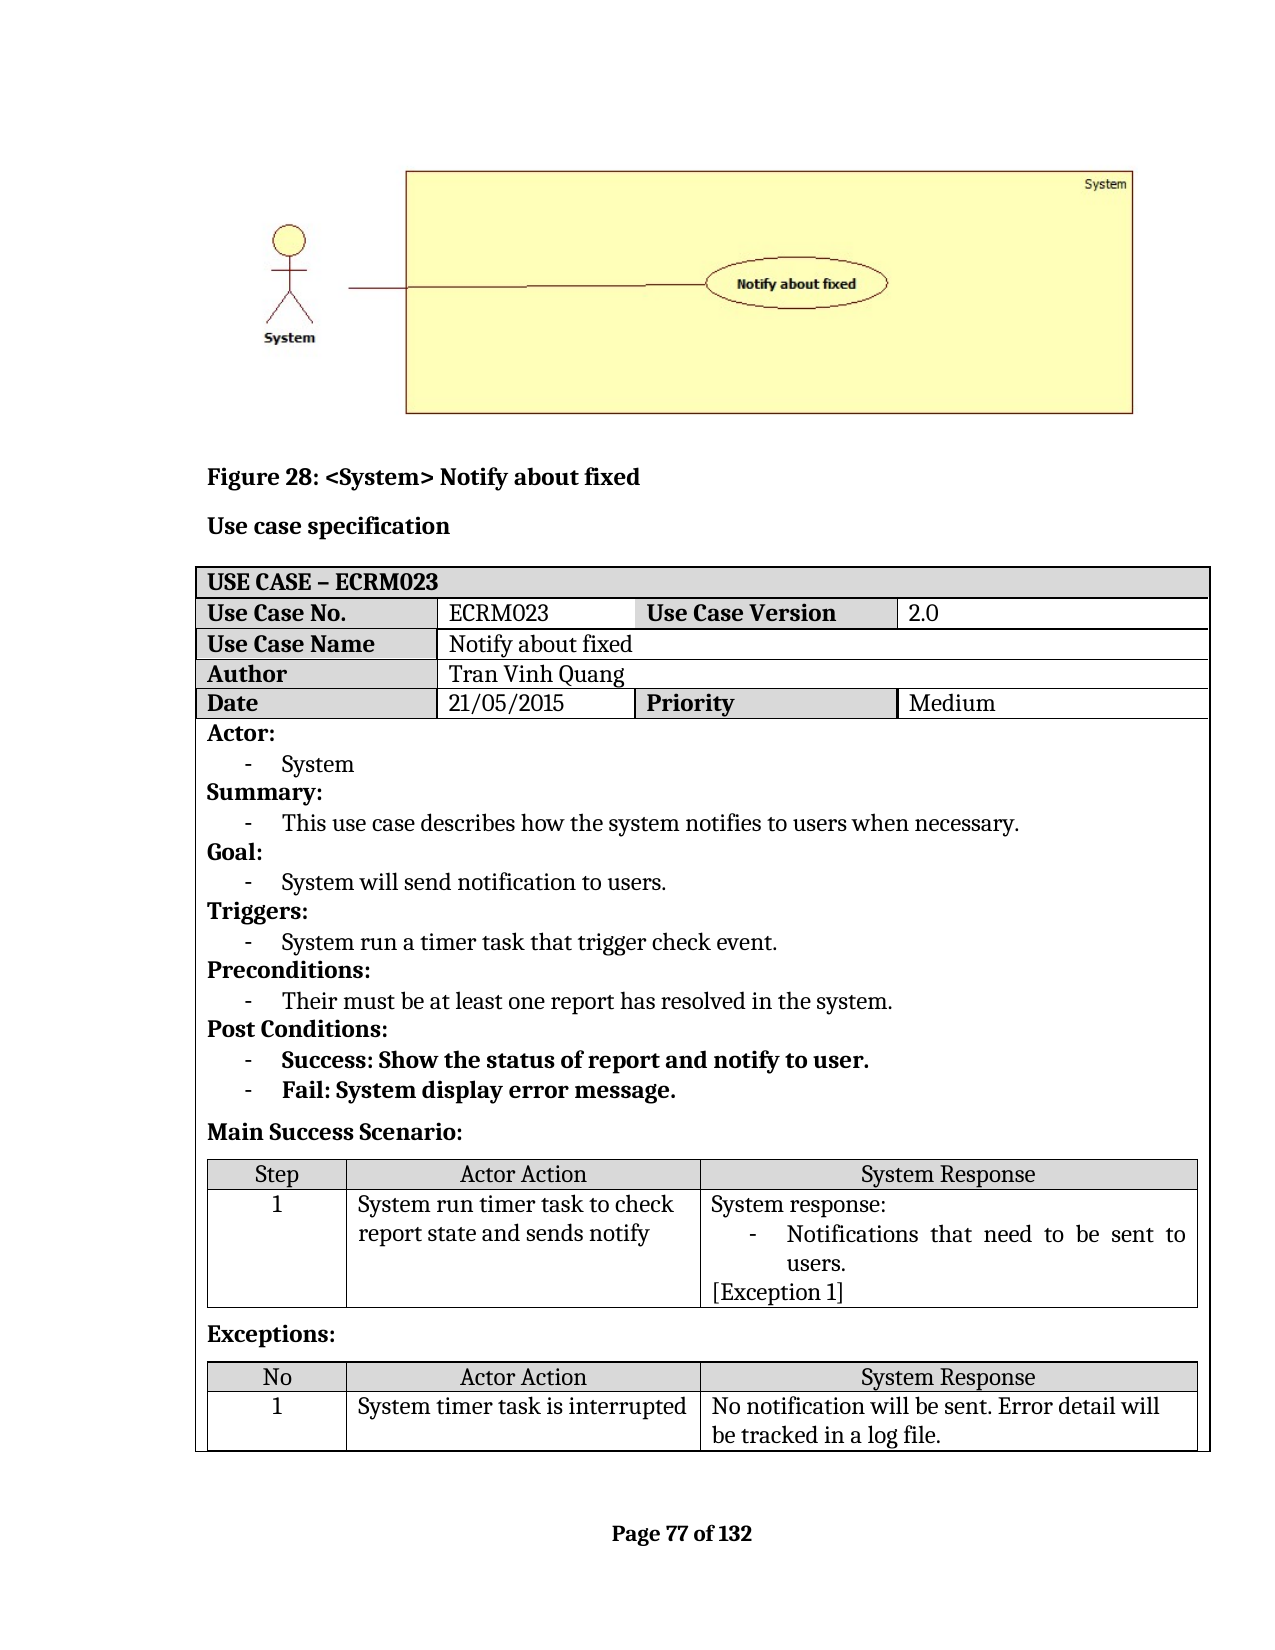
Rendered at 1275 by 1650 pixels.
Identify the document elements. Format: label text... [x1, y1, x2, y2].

table_header USE CASE – ECRM023 [197, 568, 1209, 597]
table_cell Tran Vinh Quang [438, 659, 1209, 688]
table_cell Use Case Version [635, 599, 897, 628]
table_cell Priority [636, 689, 896, 718]
table_cell ECRM023 [438, 599, 635, 628]
table_cell Date [197, 689, 436, 718]
table_cell Author [196, 660, 437, 688]
table_cell 2.0 [898, 597, 1209, 628]
table_cell Notify about fixed [438, 628, 1209, 658]
text Use case specification [207, 512, 1157, 541]
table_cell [196, 718, 1209, 1451]
picture [206, 147, 1157, 438]
text Figure : <System> Notify about fixed [207, 462, 1157, 491]
table_cell Use Case Name [197, 629, 436, 658]
table_cell Use Case No. [196, 599, 437, 628]
table_cell Medium [899, 688, 1209, 718]
table_cell 21/05/2015 [438, 689, 634, 718]
